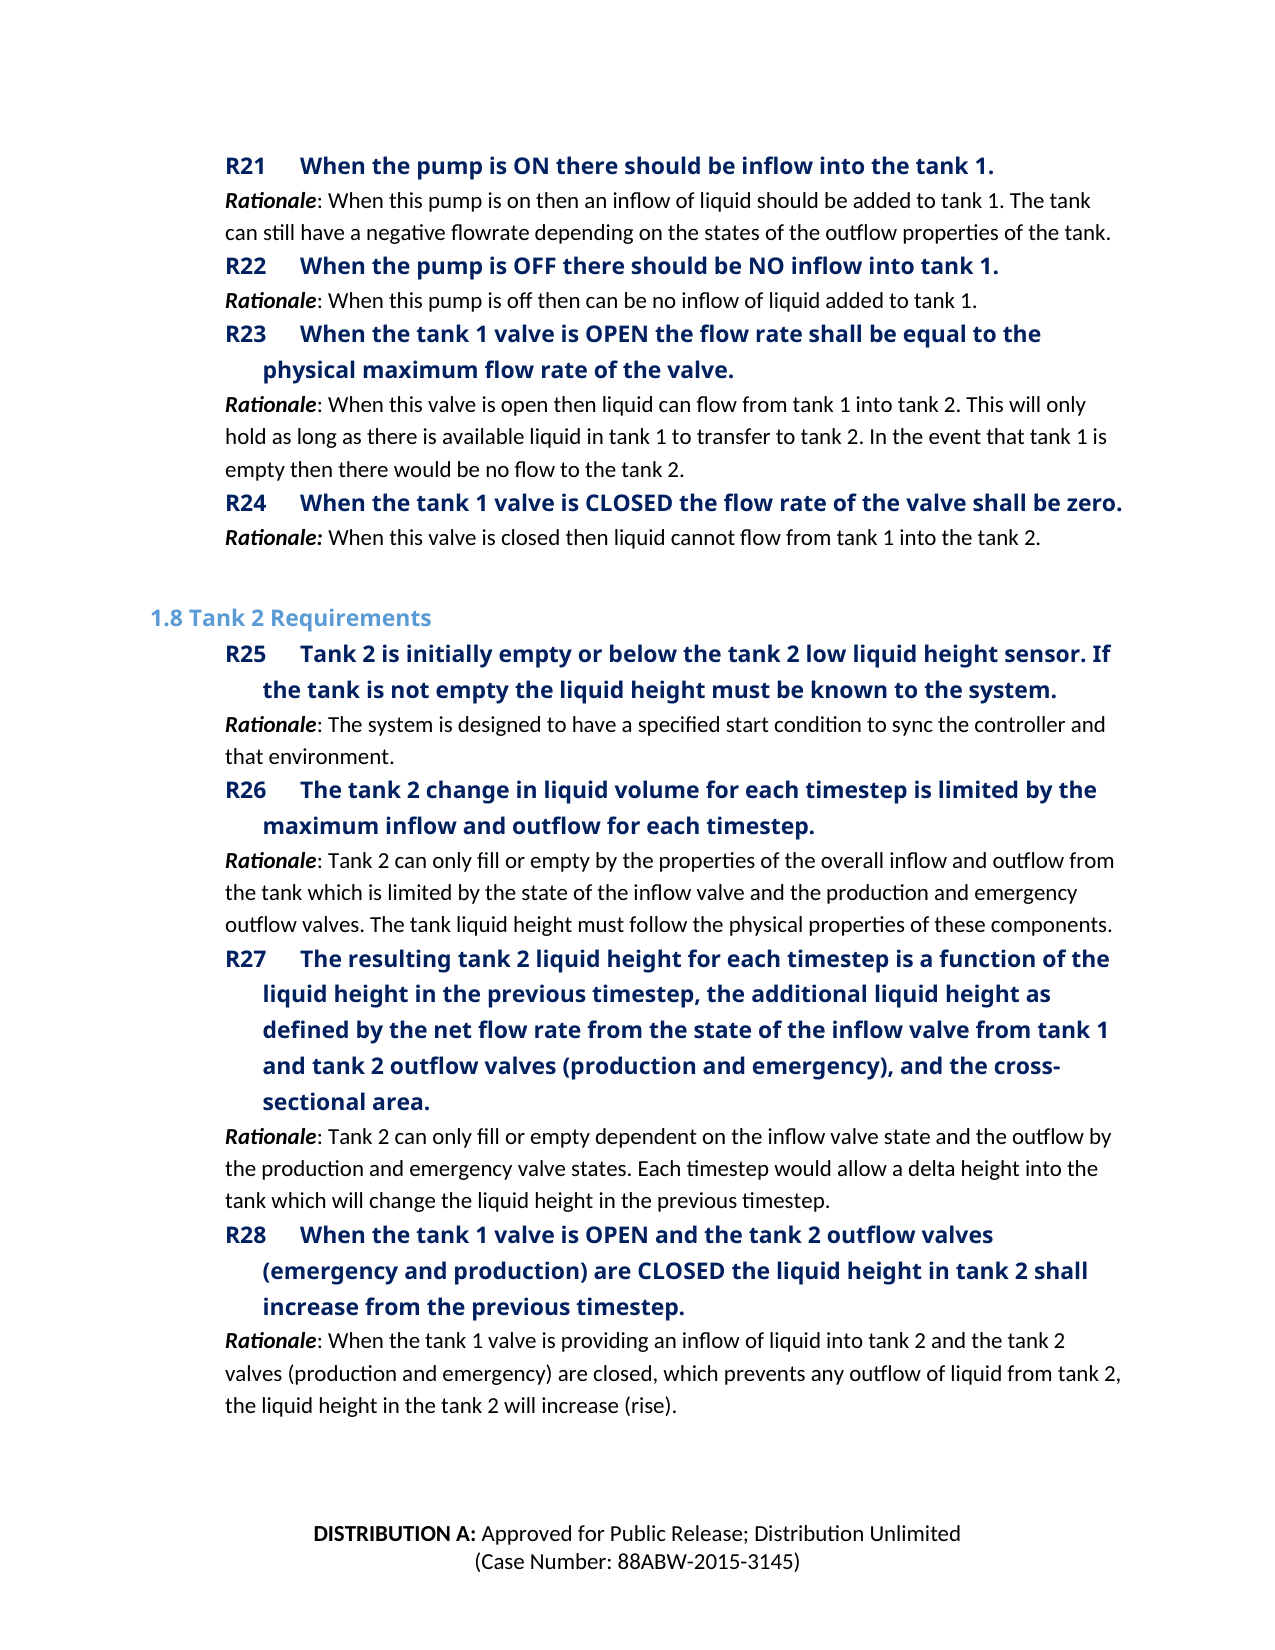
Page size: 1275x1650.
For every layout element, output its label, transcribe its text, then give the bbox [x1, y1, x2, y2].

subtitle Rationale: The system is designed to have a specified start condition to sync the controller and that environment. [225, 710, 1125, 770]
subtitle Tank 2 Requirements [150, 602, 1125, 633]
subtitle Tank 2 is initially empty or below the tank 2 low liquid height sensor. If the tank is not empty the liquid height must be known to the system. [225, 638, 1125, 705]
subtitle Rationale: When this valve is closed then liquid cannot flow from tank 1 into the tank 2. [225, 523, 1125, 551]
subtitle When the tank 1 valve is CLOSED the flow rate of the valve shall be zero. [225, 487, 1125, 518]
subtitle Rationale: When the tank 1 valve is providing an inflow of liquid into tank 2 and the tank 2 valves (production and emergency) are closed, which prevents any outflow of liquid from tank 2, the liquid height in the tank 2 will increase (rise). [225, 1327, 1125, 1419]
subtitle The resulting tank 2 liquid height for each timestep is a function of the liquid height in the previous timestep, the additional liquid height as defined by the net flow rate from the state of the inflow valve from tank 1 and tank 2 outflow valves (production and emergency), and the cross-sectional area. [225, 942, 1125, 1117]
subtitle When the tank 1 valve is OPEN and the tank 2 outflow valves (emergency and production) are CLOSED the liquid height in tank 2 shall increase from the previous timestep. [225, 1219, 1125, 1322]
subtitle When the tank 1 valve is OPEN the flow rate shall be equal to the physical maximum flow rate of the valve. [225, 318, 1125, 386]
subtitle The tank 2 change in liquid volume for each timestep is limited by the maximum inflow and outflow for each timestep. [225, 774, 1125, 841]
subtitle Rationale: When this valve is open then liquid can flow from tank 1 into tank 2. This will only hold as long as there is available liquid in tank 1 to transfer to tank 2. In the event that tank 1 is empty then there would be no flow to the tank 2. [225, 390, 1125, 483]
subtitle When the pump is OFF there should be NO inflow into tank 1. [225, 250, 1125, 282]
subtitle Rationale: When this pump is on then an inflow of liquid should be added to tank 1. The tank can still have a negative flowrate depending on the states of the outflow properties of the tank. [225, 186, 1125, 246]
subtitle Rationale: Tank 2 can only fill or empty dependent on the inflow valve state and the outflow by the production and emergency valve states. Each timestep would allow a delta height into the tank which will change the liquid height in the previous timestep. [225, 1122, 1125, 1214]
subtitle When the pump is ON there should be inflow into the tank 1. [225, 150, 1125, 181]
subtitle Rationale: Tank 2 can only fill or empty by the properties of the overall inflow and outflow from the tank which is limited by the state of the inflow valve and the production and emergency outflow valves. The tank liquid height must follow the physical properties of these components. [225, 846, 1125, 938]
subtitle Rationale: When this pump is off then can be no inflow of liquid added to tank 1. [225, 286, 1125, 314]
